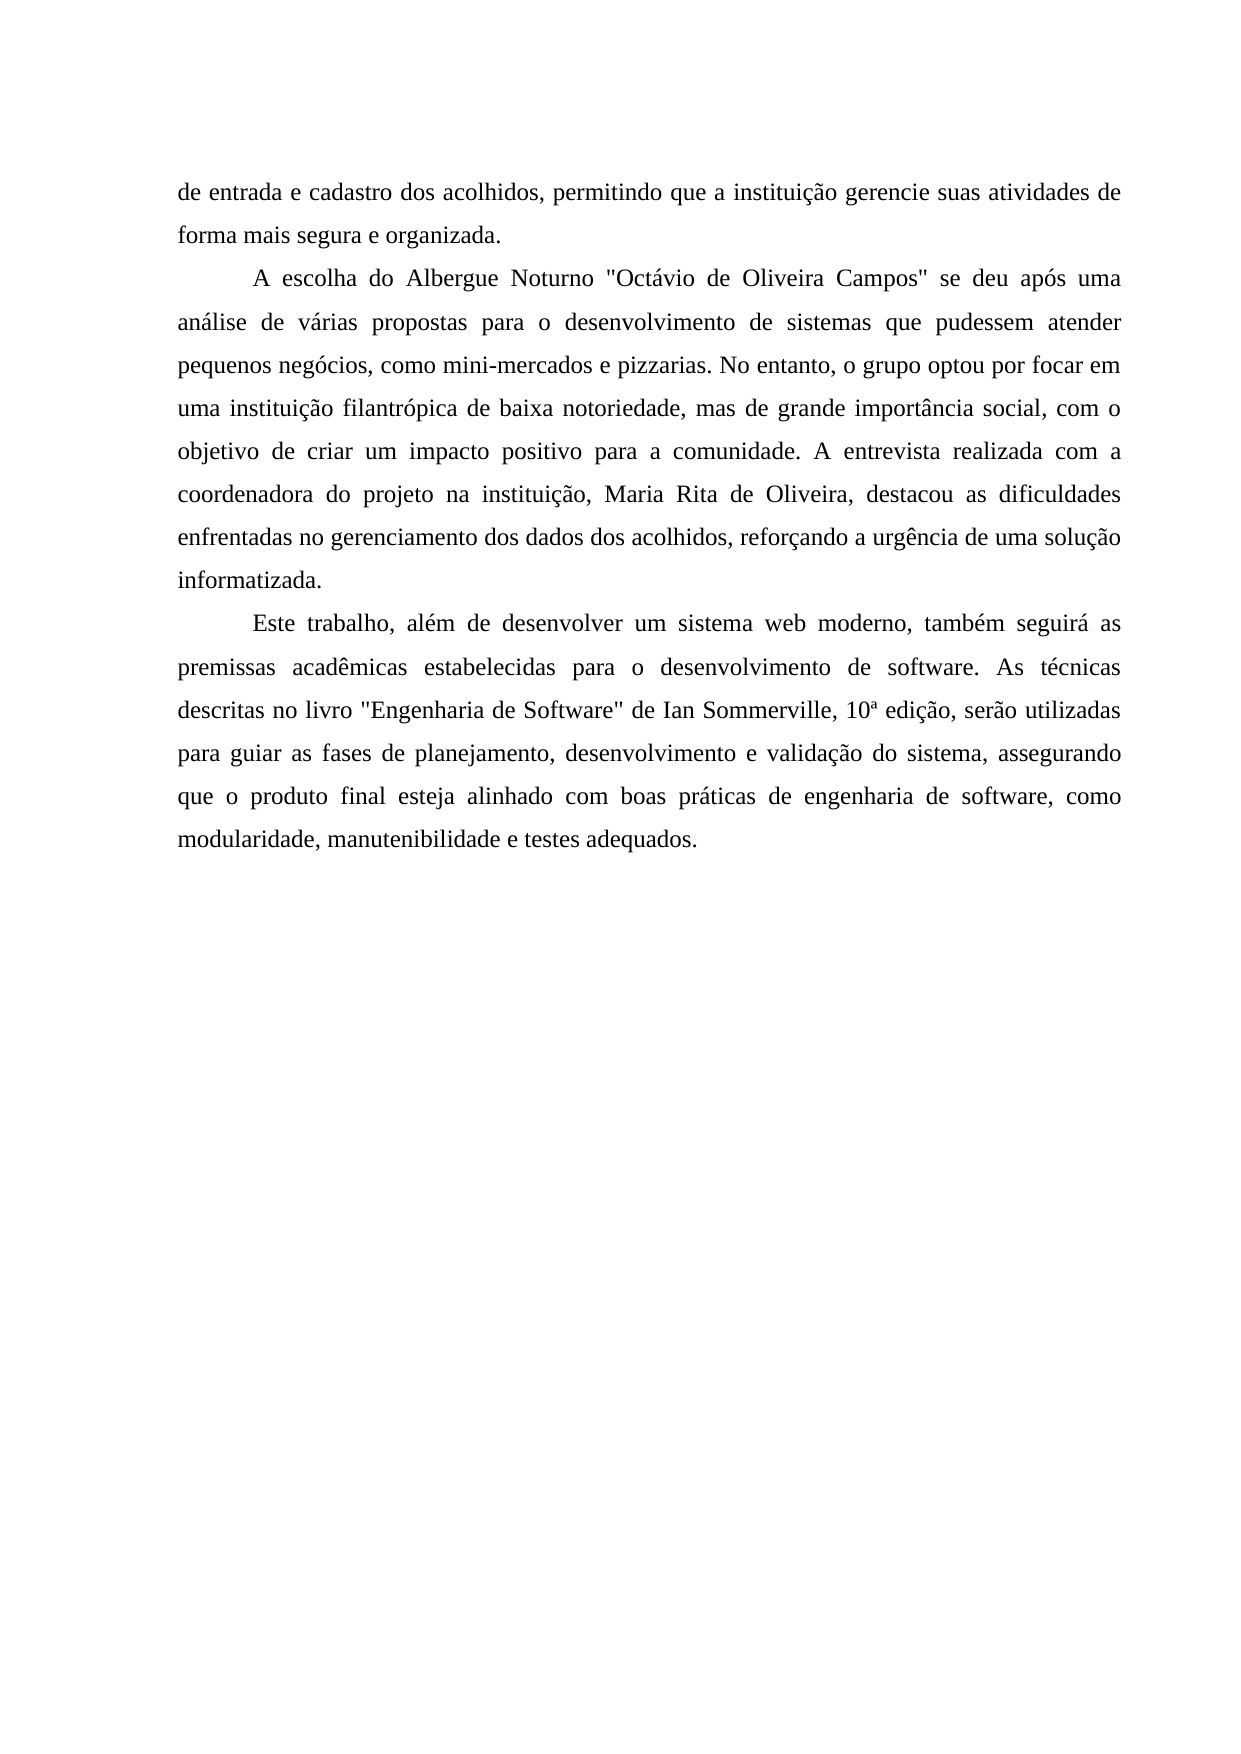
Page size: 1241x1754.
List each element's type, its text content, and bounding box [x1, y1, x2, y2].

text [177, 177, 1122, 249]
text Este trabalho, além de desenvolver um sistema web moderno, também seguirá as premissas acadêmicas estabelecidas para o desenvolvimento de software. As técnicas descritas no livro "Engenharia de Software" de Ian Sommerville, 10ª edição, serão utilizadas para guiar as fases de planejamento, desenvolvimento e validação do sistema, assegurando que o produto final esteja alinhado com boas práticas de engenharia de software, como modularidade, manutenibilidade e testes adequados. [177, 608, 1122, 853]
text A escolha do Albergue Noturno "Octávio de Oliveira Campos" se deu após uma análise de várias propostas para o desenvolvimento de sistemas que pudessem atender pequenos negócios, como mini-mercados e pizzarias. No entanto, o grupo optou por focar em uma instituição filantrópica de baixa notoriedade, mas de grande importância social, com o objetivo de criar um impacto positivo para a comunidade. A entrevista realizada com a coordenadora do projeto na instituição, Maria Rita de Oliveira, destacou as dificuldades enfrentadas no gerenciamento dos dados dos acolhidos, reforçando a urgência de uma solução informatizada. [177, 263, 1122, 594]
